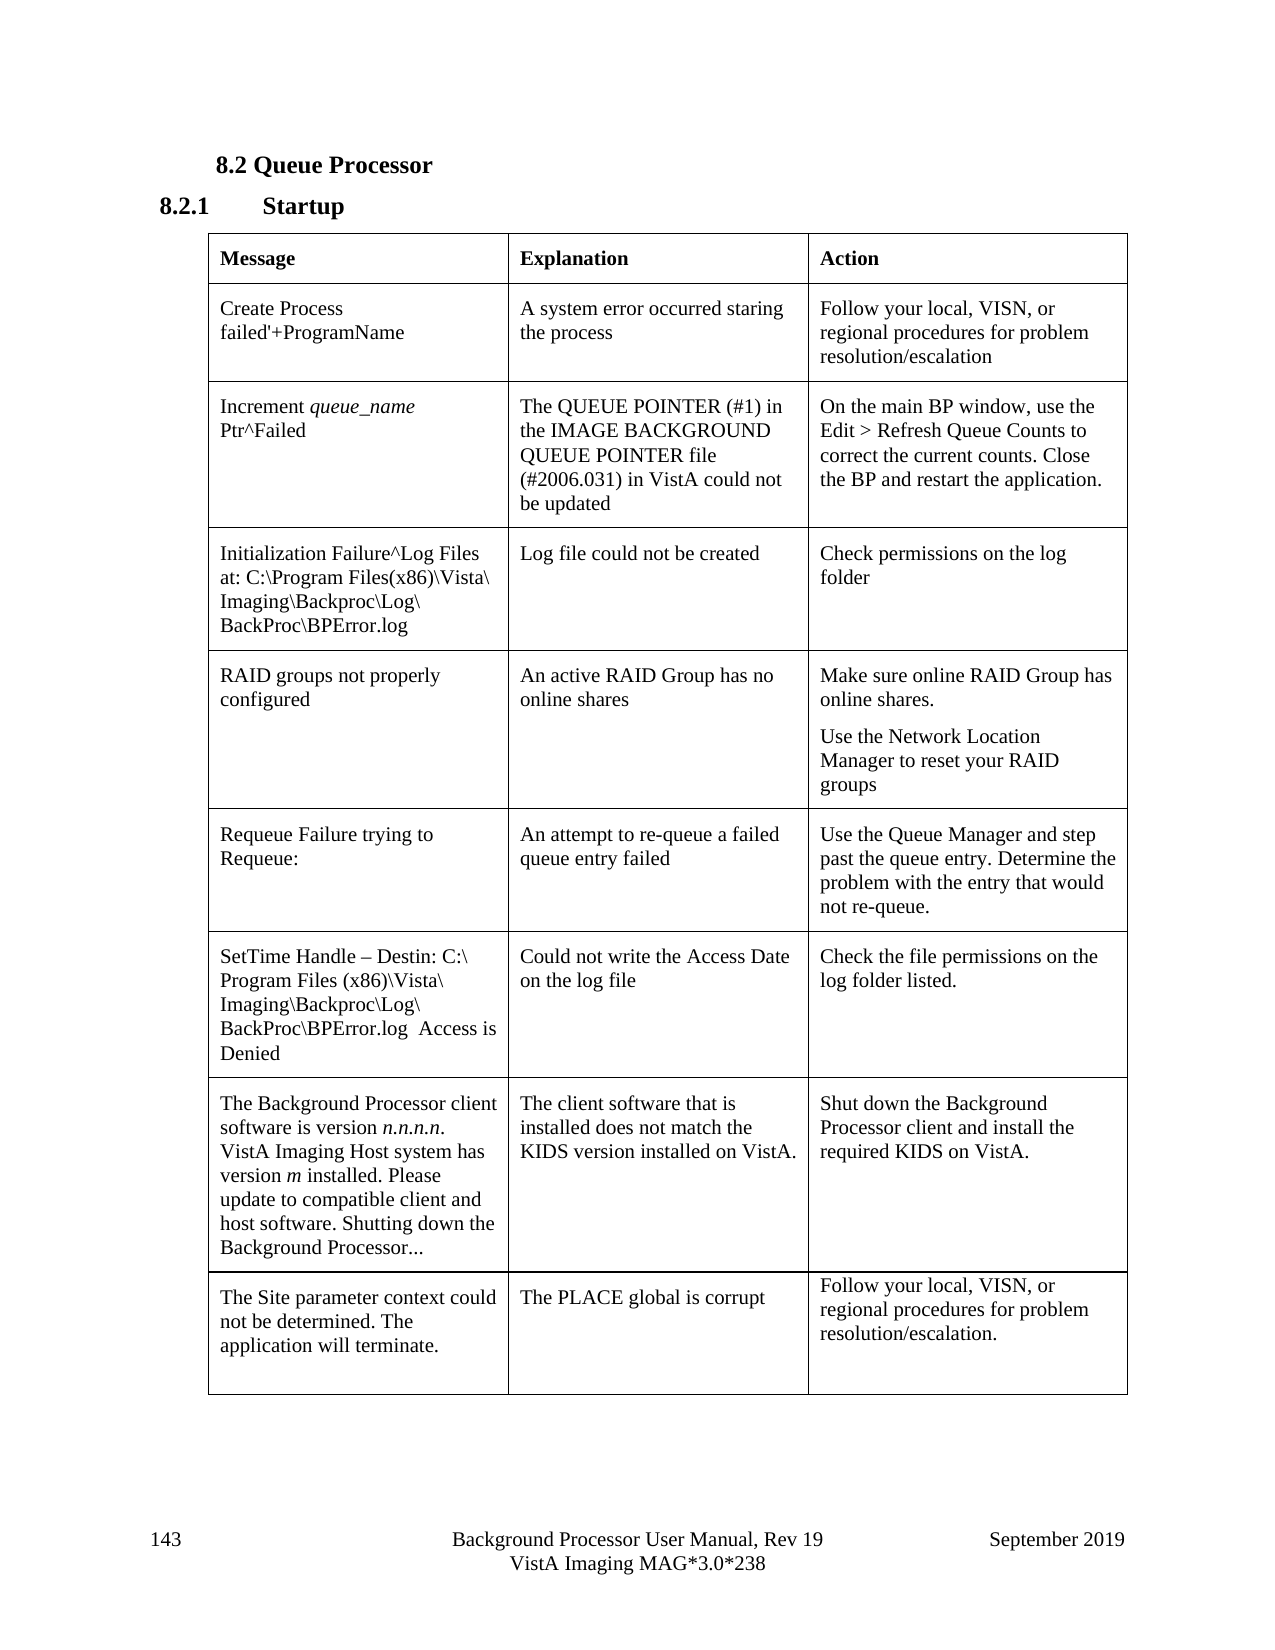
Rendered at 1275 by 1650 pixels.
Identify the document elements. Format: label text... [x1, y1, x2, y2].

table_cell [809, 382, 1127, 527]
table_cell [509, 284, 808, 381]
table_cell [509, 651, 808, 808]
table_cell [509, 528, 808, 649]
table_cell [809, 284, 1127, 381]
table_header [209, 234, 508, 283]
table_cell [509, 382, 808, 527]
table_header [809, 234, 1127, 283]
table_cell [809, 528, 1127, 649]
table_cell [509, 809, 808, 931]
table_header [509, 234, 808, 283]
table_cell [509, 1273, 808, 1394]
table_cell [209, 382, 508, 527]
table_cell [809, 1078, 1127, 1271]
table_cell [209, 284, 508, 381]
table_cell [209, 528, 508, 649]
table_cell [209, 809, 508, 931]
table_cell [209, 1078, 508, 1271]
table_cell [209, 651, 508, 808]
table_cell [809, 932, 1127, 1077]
subtitle Startup [159, 191, 1125, 220]
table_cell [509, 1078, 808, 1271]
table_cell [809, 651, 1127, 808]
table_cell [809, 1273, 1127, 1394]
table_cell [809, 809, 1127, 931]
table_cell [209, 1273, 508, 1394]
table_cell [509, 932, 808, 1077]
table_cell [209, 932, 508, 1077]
subtitle Queue Processor [216, 150, 1125, 179]
